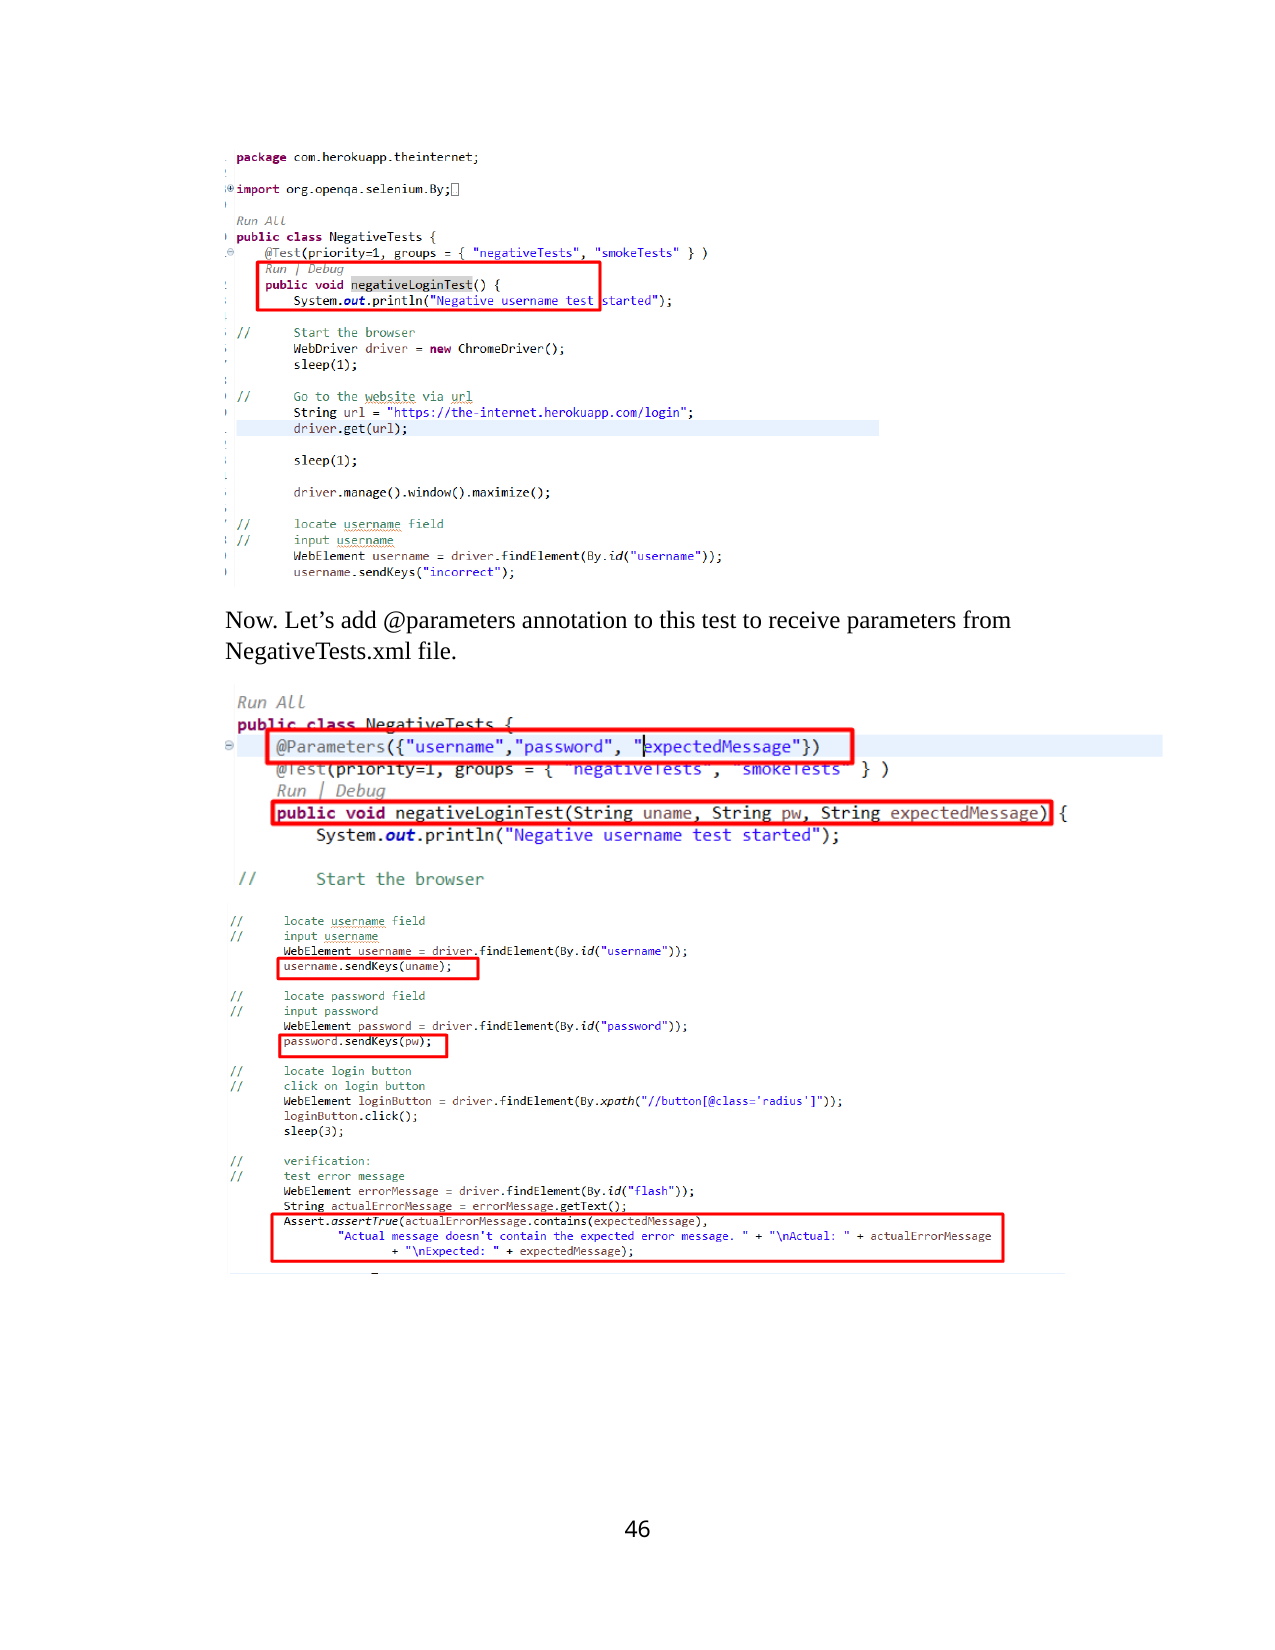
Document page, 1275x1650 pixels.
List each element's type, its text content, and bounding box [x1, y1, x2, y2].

picture [225, 684, 1163, 885]
picture [225, 150, 879, 587]
picture [225, 903, 1065, 1274]
text Now. Let’s add @parameters annotation to this test to receive parameters from NegativeTests.xml file. [225, 605, 1125, 665]
